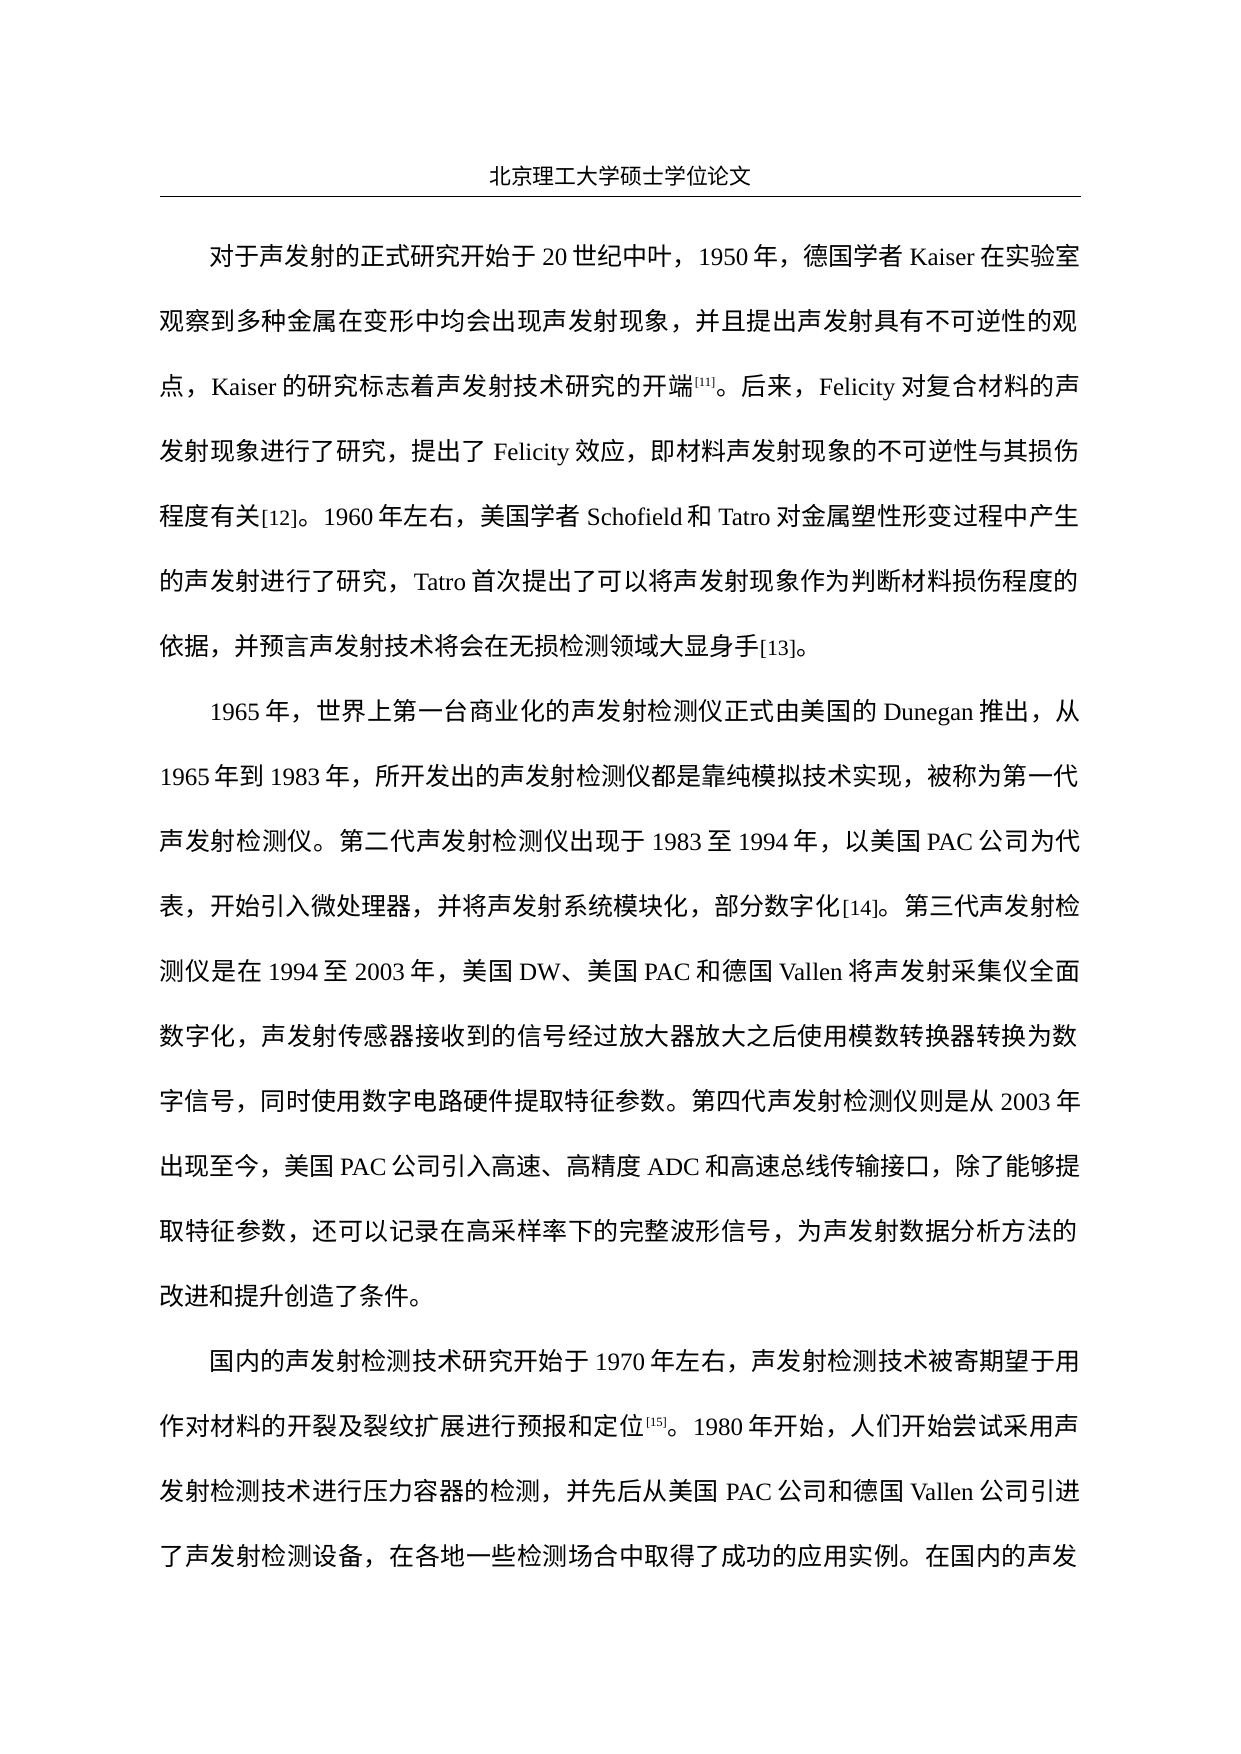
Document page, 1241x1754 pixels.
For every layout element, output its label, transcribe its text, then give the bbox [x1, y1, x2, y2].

text 1965年，世界上第一台商业化的声发射检测仪正式由美国的Dunegan推出，从1965年到1983年，所开发出的声发射检测仪都是靠纯模拟技术实现，被称为第一代声发射检测仪。第二代声发射检测仪出现于1983至1994年，以美国PAC公司为代表，开始引入微处理器，并将声发射系统模块化，部分数字化[14]。第三代声发射检测仪是在1994至2003年，美国DW、美国PAC和德国Vallen将声发射采集仪全面数字化，声发射传感器接收到的信号经过放大器放大之后使用模数转换器转换为数字信号，同时使用数字电路硬件提取特征参数。第四代声发射检测仪则是从2003年出现至今，美国PAC公司引入高速、高精度ADC和高速总线传输接口，除了能够提取特征参数，还可以记录在高采样率下的完整波形信号，为声发射数据分析方法的改进和提升创造了条件。 [159, 677, 1081, 1327]
text 对于声发射的正式研究开始于20世纪中叶，1950年，德国学者Kaiser在实验室观察到多种金属在变形中均会出现声发射现象，并且提出声发射具有不可逆性的观点，Kaiser的研究标志着声发射技术研究的开端[11]。后来，Felicity对复合材料的声发射现象进行了研究，提出了Felicity效应，即材料声发射现象的不可逆性与其损伤程度有关[12]。1960年左右，美国学者Schofield和Tatro对金属塑性形变过程中产生的声发射进行了研究，Tatro首次提出了可以将声发射现象作为判断材料损伤程度的依据，并预言声发射技术将会在无损检测领域大显身手[13]。 [159, 222, 1081, 677]
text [159, 1327, 1081, 1587]
